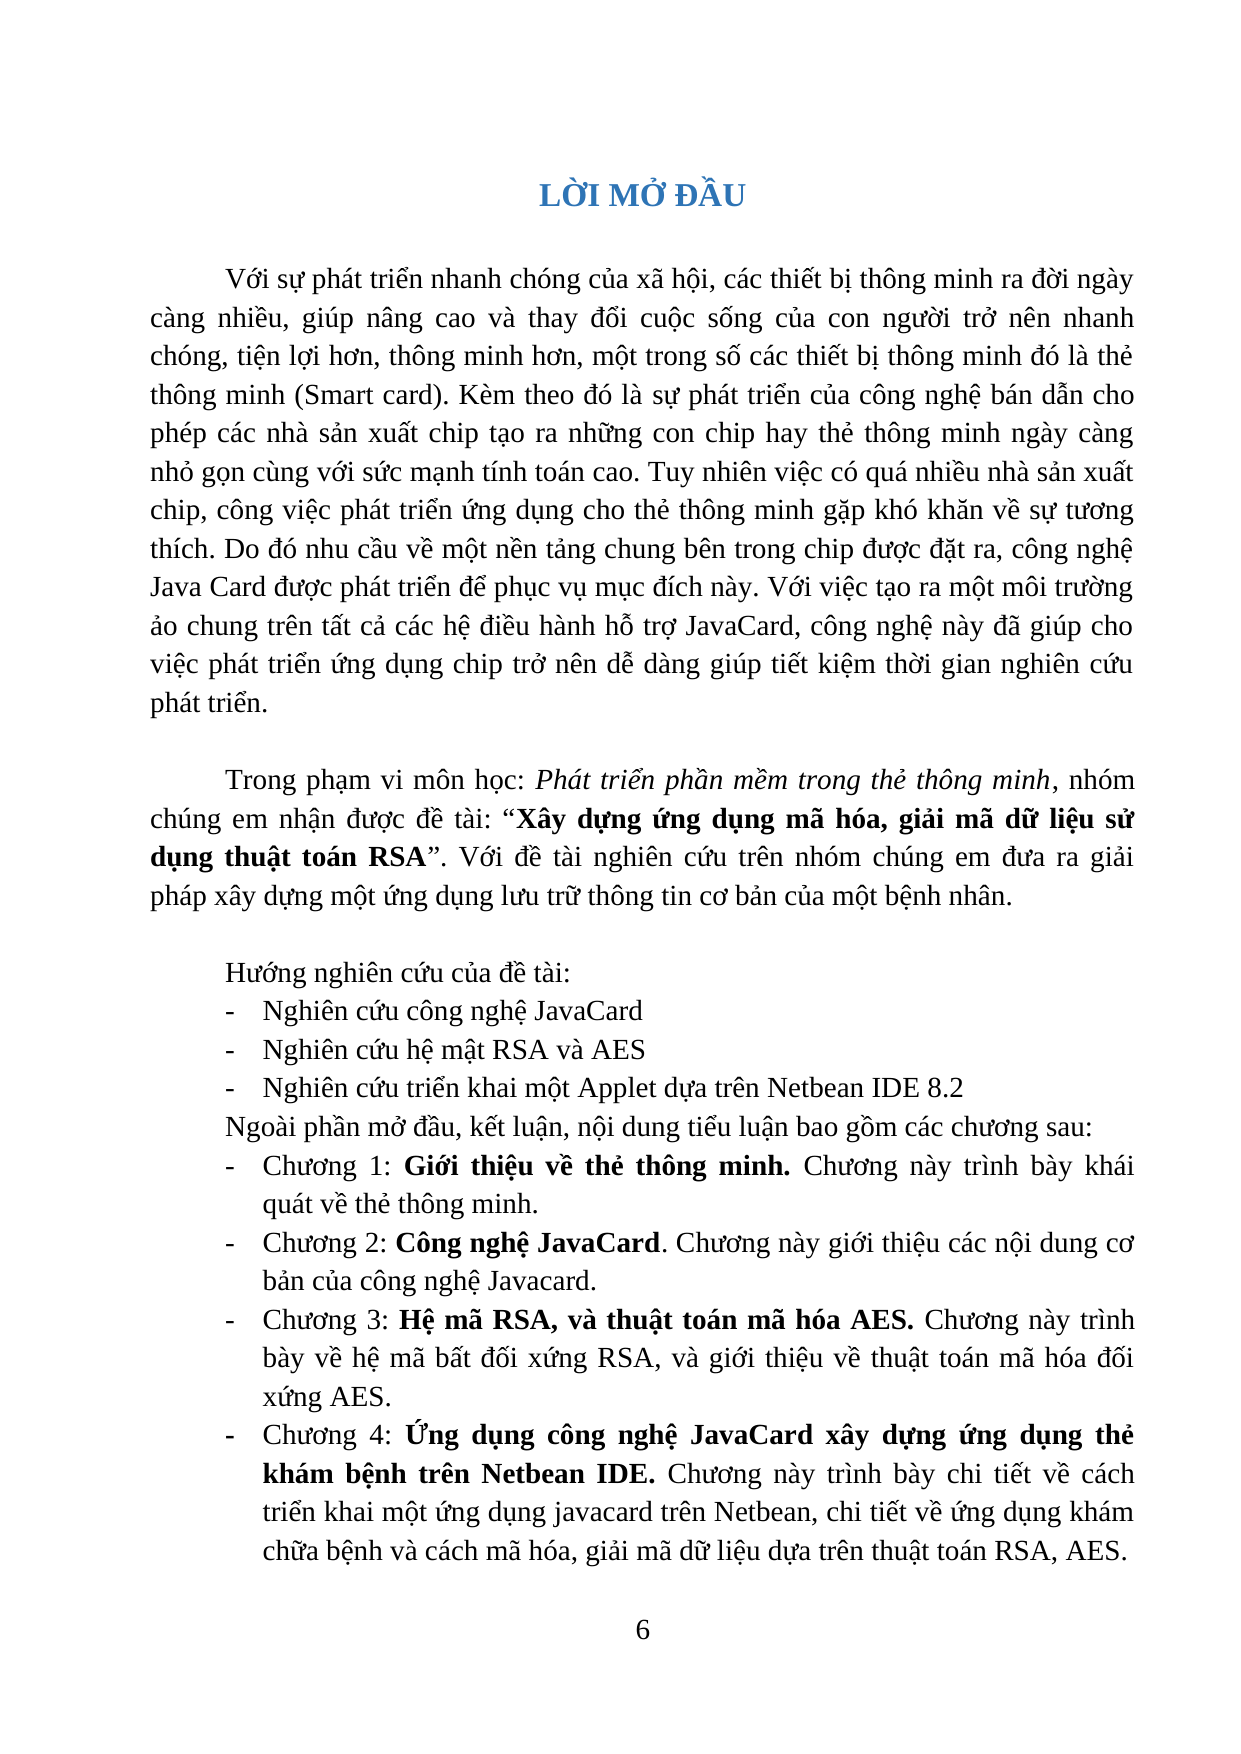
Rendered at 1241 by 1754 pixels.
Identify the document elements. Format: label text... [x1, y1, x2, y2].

text Hướng nghiên cứu của đề tài: [150, 955, 1135, 988]
subtitle LỜI MỞ ĐẦU [150, 175, 1135, 213]
list Chương 4: Ứng dụng công nghệ JavaCard xây dựng ứng dụng thẻ khám bệnh trên Netbean IDE. Chương này trình bày chi tiết về cách triển khai một ứng dụng javacard trên Netbean, chi tiết về ứng dụng khám chữa bệnh và cách mã hóa, giải mã dữ liệu dựa trên thuật toán RSA, AES. [225, 1417, 1135, 1567]
text Trong phạm vi môn học: Phát triển phần mềm trong thẻ thông minh, nhóm chúng em nhận được đề tài: “Xây dựng ứng dụng mã hóa, giải mã dữ liệu sử dụng thuật toán RSA”. Với đề tài nghiên cứu trên nhóm chúng em đưa ra giải pháp xây dựng một ứng dụng lưu trữ thông tin cơ bản của một bệnh nhân. [150, 762, 1135, 911]
list Nghiên cứu triển khai một Applet dựa trên Netbean IDE 8.2 [225, 1071, 1135, 1104]
list Chương 1: Giới thiệu về thẻ thông minh. Chương này trình bày khái quát về thẻ thông minh. [225, 1148, 1135, 1220]
text Ngoài phần mở đầu, kết luận, nội dung tiểu luận bao gồm các chương sau: [225, 1109, 1135, 1143]
list Nghiên cứu hệ mật RSA và AES [225, 1032, 1135, 1066]
list Nghiên cứu công nghệ JavaCard [225, 993, 1135, 1027]
list Chương 3: Hệ mã RSA, và thuật toán mã hóa AES. Chương này trình bày về hệ mã bất đối xứng RSA, và giới thiệu về thuật toán mã hóa đối xứng AES. [225, 1302, 1135, 1412]
text Với sự phát triển nhanh chóng của xã hội, các thiết bị thông minh ra đời ngày càng nhiều, giúp nâng cao và thay đổi cuộc sống của con người trở nên nhanh chóng, tiện lợi hơn, thông minh hơn, một trong số các thiết bị thông minh đó là thẻ thông minh (Smart card). Kèm theo đó là sự phát triển của công nghệ bán dẫn cho phép các nhà sản xuất chip tạo ra những con chip hay thẻ thông minh ngày càng nhỏ gọn cùng với sức mạnh tính toán cao. Tuy nhiên việc có quá nhiều nhà sản xuất chip, công việc phát triển ứng dụng cho thẻ thông minh gặp khó khăn về sự tương thích. Do đó nhu cầu về một nền tảng chung bên trong chip được đặt ra, công nghệ Java Card được phát triển để phục vụ mục đích này. Với việc tạo ra một môi trường ảo chung trên tất cả các hệ điều hành hỗ trợ JavaCard, công nghệ này đã giúp cho việc phát triển ứng dụng chip trở nên dễ dàng giúp tiết kiệm thời gian nghiên cứu phát triển. [150, 261, 1135, 719]
list Chương 2: Công nghệ JavaCard. Chương này giới thiệu các nội dung cơ bản của công nghệ Javacard. [225, 1225, 1135, 1297]
